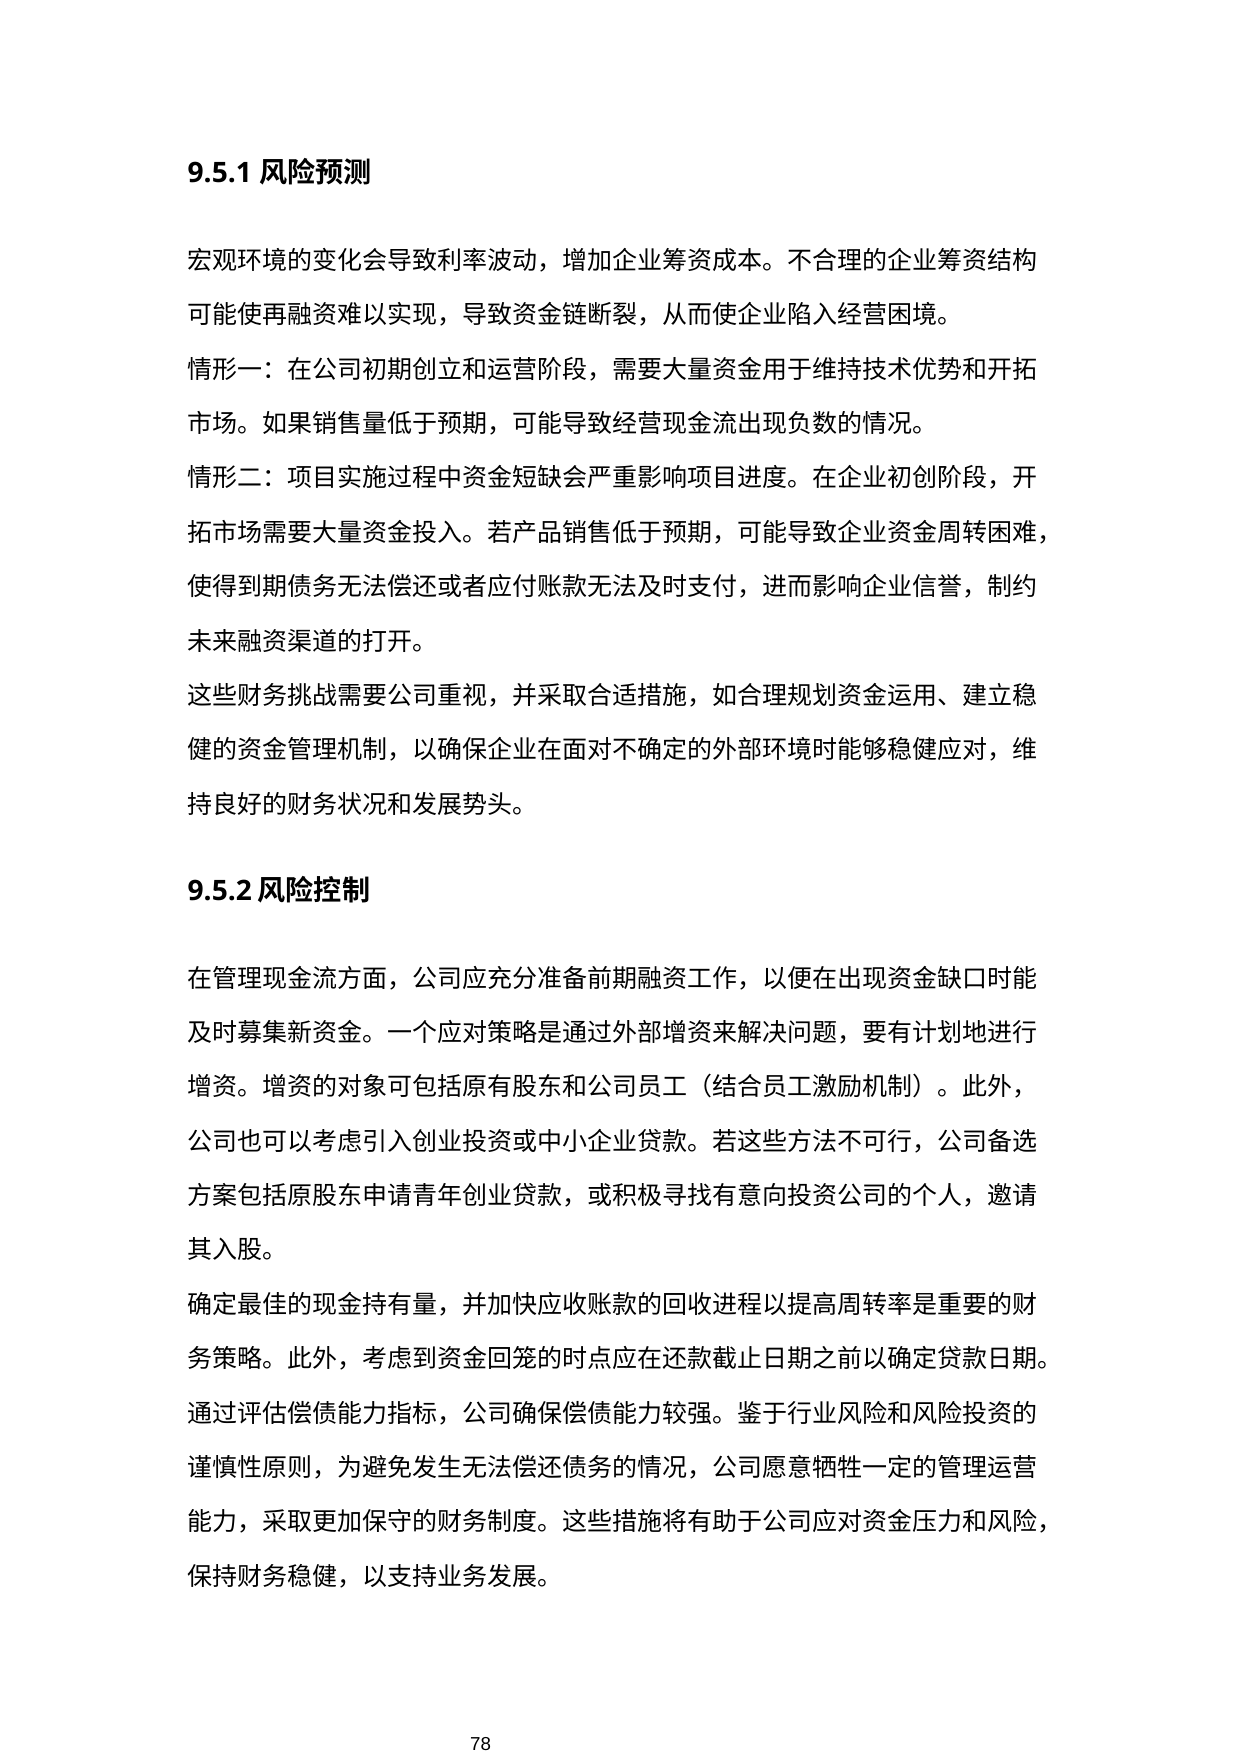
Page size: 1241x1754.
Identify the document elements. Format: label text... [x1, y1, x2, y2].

text 通过评估偿债能力指标，公司确保偿债能力较强。鉴于行业风险和风险投资的谨慎性原则，为避免发生无法偿还债务的情况，公司愿意牺牲一定的管理运营能力，采取更加保守的财务制度。这些措施将有助于公司应对资金压力和风险，保持财务稳健，以支持业务发展。 [187, 1393, 1053, 1592]
text 情形一：在公司初期创立和运营阶段，需要大量资金用于维持技术优势和开拓市场。如果销售量低于预期，可能导致经营现金流出现负数的情况。 [187, 349, 1053, 440]
text 情形二：项目实施过程中资金短缺会严重影响项目进度。在企业初创阶段，开拓市场需要大量资金投入。若产品销售低于预期，可能导致企业资金周转困难，使得到期债务无法偿还或者应付账款无法及时支付，进而影响企业信誉，制约未来融资渠道的打开。 [187, 458, 1053, 657]
text 宏观环境的变化会导致利率波动，增加企业筹资成本。不合理的企业筹资结构可能使再融资难以实现，导致资金链断裂，从而使企业陷入经营困境。 [187, 240, 1053, 331]
subtitle 9.5.2风险控制 [187, 868, 1053, 908]
subtitle 9.5.1 风险预测 [187, 150, 1053, 191]
text 这些财务挑战需要公司重视，并采取合适措施，如合理规划资金运用、建立稳健的资金管理机制，以确保企业在面对不确定的外部环境时能够稳健应对，维持良好的财务状况和发展势头。 [187, 675, 1053, 820]
text 确定最佳的现金持有量，并加快应收账款的回收进程以提高周转率是重要的财务策略。此外，考虑到资金回笼的时点应在还款截止日期之前以确定贷款日期。 [187, 1284, 1053, 1375]
text 在管理现金流方面，公司应充分准备前期融资工作，以便在出现资金缺口时能及时募集新资金。一个应对策略是通过外部增资来解决问题，要有计划地进行增资。增资的对象可包括原有股东和公司员工（结合员工激励机制）。此外，公司也可以考虑引入创业投资或中小企业贷款。若这些方法不可行，公司备选方案包括原股东申请青年创业贷款，或积极寻找有意向投资公司的个人，邀请其入股。 [187, 958, 1053, 1266]
